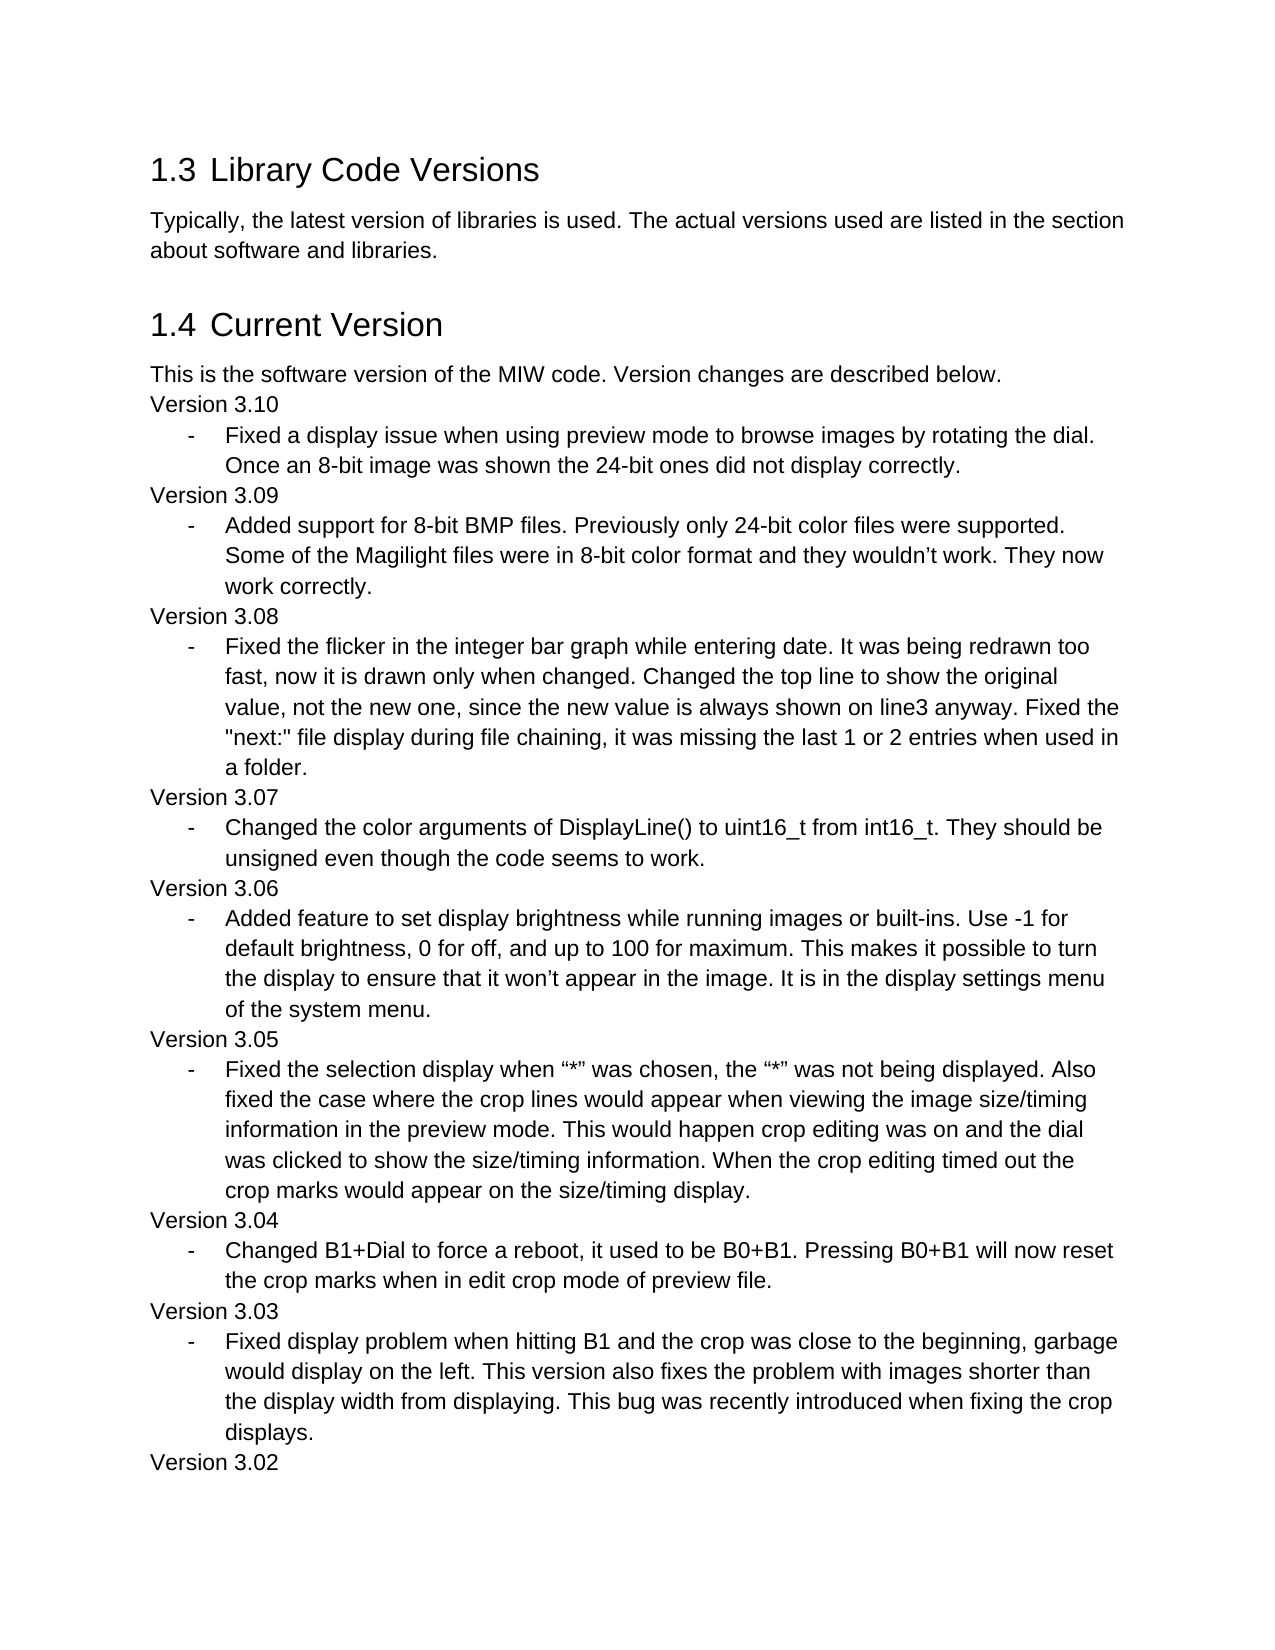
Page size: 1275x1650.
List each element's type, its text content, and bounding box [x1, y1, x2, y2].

text Version 3.02 [150, 1449, 1125, 1475]
text Version 3.08 [150, 603, 1125, 629]
list Fixed display problem when hitting B1 and the crop was close to the beginning, garbage would display on the left. This version also fixes the problem with images shorter than the display width from displaying. This bug was recently introduced when fixing the crop displays. [187, 1328, 1125, 1445]
list Added feature to set display brightness while running images or built-ins. Use -1 for default brightness, 0 for off, and up to 100 for maximum. This makes it possible to turn the display to ensure that it won’t appear in the image. It is in the display settings menu of the system menu. [187, 905, 1125, 1022]
text Version 3.06 [150, 875, 1125, 901]
text This is the software version of the MIW code. Version changes are described below. [150, 361, 1125, 388]
list Changed the color arguments of DisplayLine() to uint16_t from int16_t. They should be unsigned even though the code seems to work. [187, 814, 1125, 871]
text Version 3.09 [150, 482, 1125, 508]
list Added support for 8-bit BMP files. Previously only 24-bit color files were supported. Some of the Magilight files were in 8-bit color format and they wouldn’t work. They now work correctly. [187, 512, 1125, 599]
text Version 3.03 [150, 1298, 1125, 1324]
list Fixed the selection display when “*” was chosen, the “*” was not being displayed. Also fixed the case where the crop lines would appear when viewing the image size/timing information in the preview mode. This would happen crop editing was on and the dial was clicked to show the size/timing information. When the crop editing timed out the crop marks would appear on the size/timing display. [187, 1056, 1125, 1203]
subtitle Current Version [150, 304, 1125, 343]
list Fixed a display issue when using preview mode to browse images by rotating the dial. Once an 8-bit image was shown the 24-bit ones did not display correctly. [187, 422, 1125, 478]
list Fixed the flicker in the integer bar graph while entering date. It was being redrawn too fast, now it is drawn only when changed. Changed the top line to show the original value, not the new one, since the new value is always shown on line3 anyway. Fixed the "next:" file display during file chaining, it was missing the last 1 or 2 entries when used in a folder. [187, 633, 1125, 780]
text Version 3.04 [150, 1207, 1125, 1233]
list Changed B1+Dial to force a reboot, it used to be B0+B1. Pressing B0+B1 will now reset the crop marks when in edit crop mode of preview file. [187, 1237, 1125, 1294]
subtitle Library Code Versions [150, 150, 1125, 188]
text Version 3.05 [150, 1026, 1125, 1052]
text Version 3.10 [150, 391, 1125, 418]
text Typically, the latest version of libraries is used. The actual versions used are listed in the section about software and libraries. [150, 207, 1125, 263]
text Version 3.07 [150, 784, 1125, 811]
